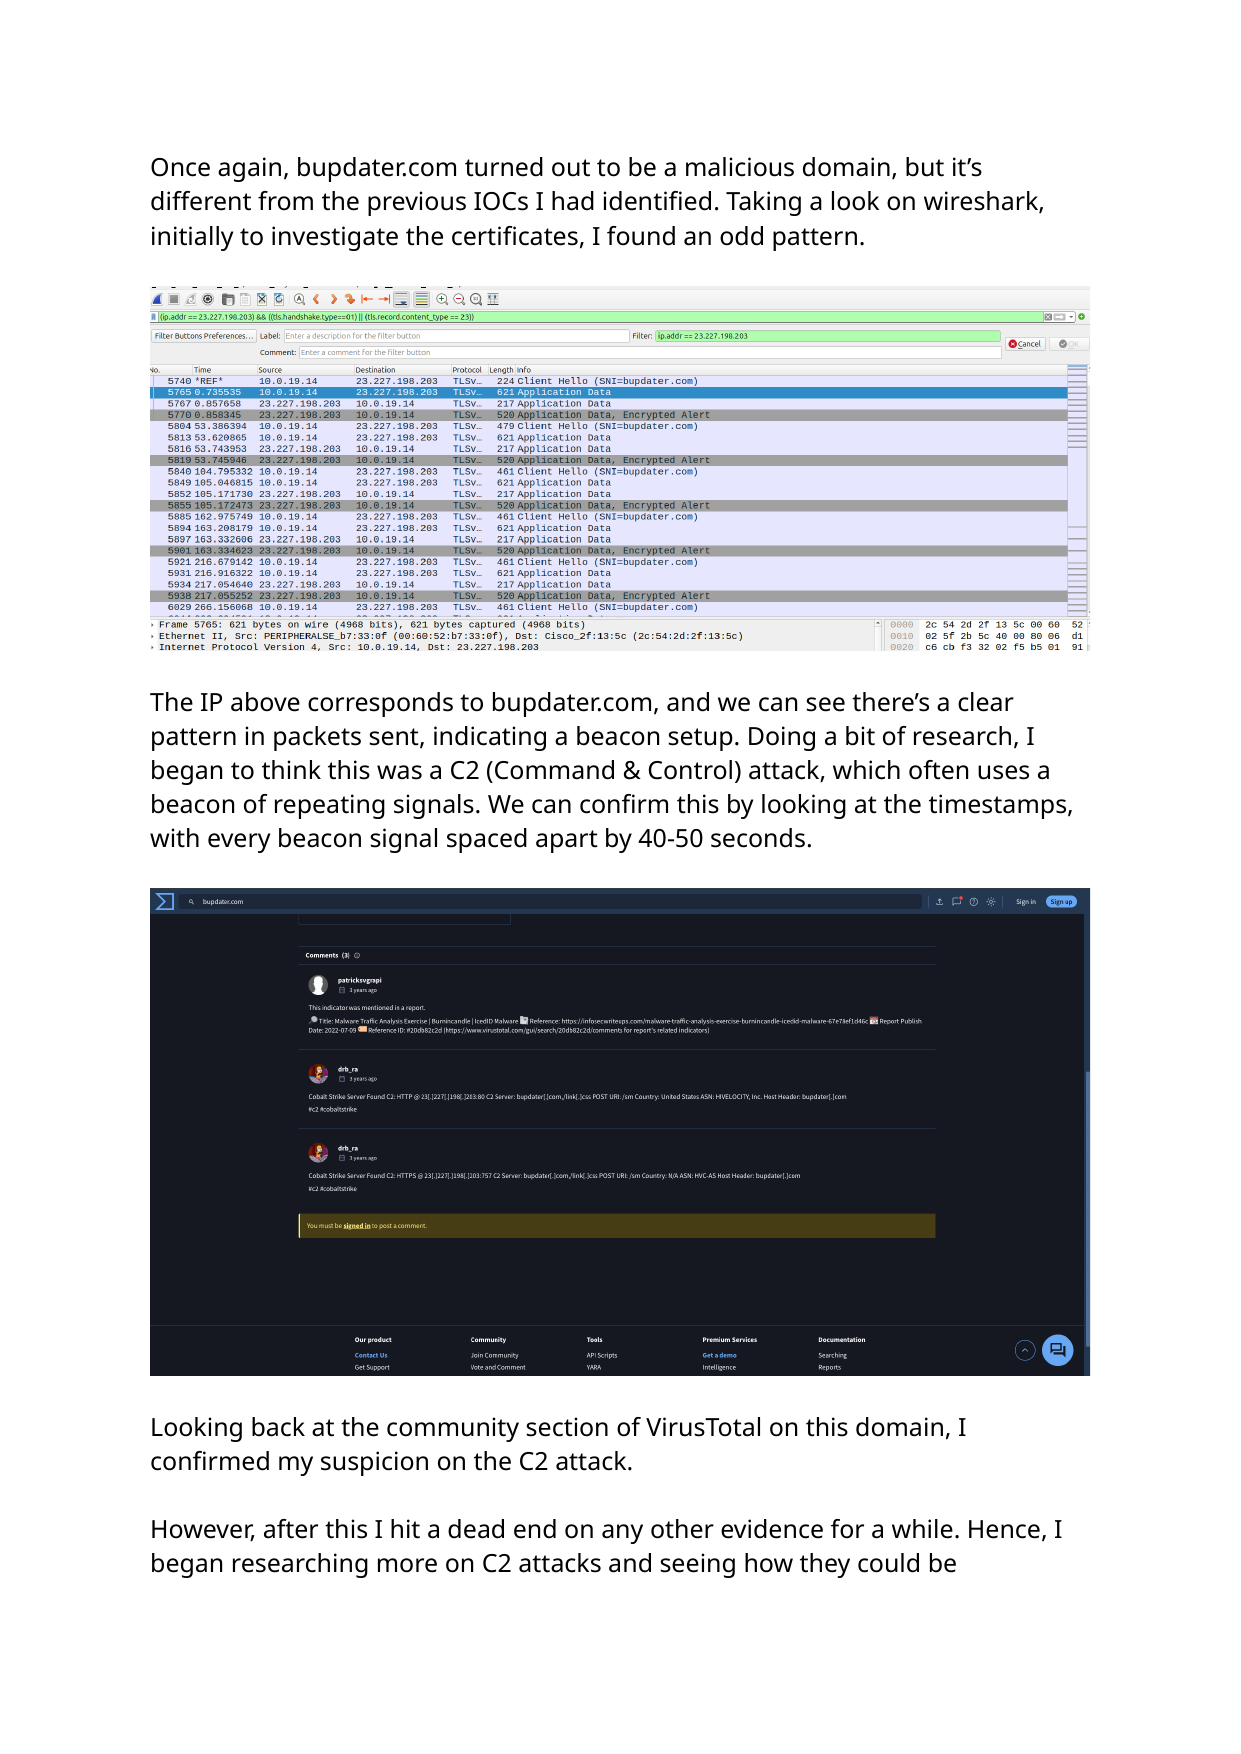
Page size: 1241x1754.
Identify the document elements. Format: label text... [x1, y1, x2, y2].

text Looking back at the community section of VirusTotal on this domain, I confirmed my suspicion on the C2 attack. [150, 1409, 1090, 1478]
text The IP above corresponds to bupdater.com, and we can see there’s a clear pattern in packets sent, indicating a beacon setup. Doing a bit of research, I began to think this was a C2 (Command & Control) attack, which often uses a beacon of repeating signals. We can confirm this by looking at the timestamps, with every beacon signal spaced apart by 40-50 seconds. [150, 684, 1090, 854]
picture [150, 888, 1091, 1376]
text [150, 1512, 1090, 1580]
picture [150, 286, 1091, 651]
text Once again, bupdater.com turned out to be a malicious domain, but it’s different from the previous IOCs I had identified. Taking a look on wireshark, initially to investigate the certificates, I found an odd pattern. [150, 150, 1090, 252]
